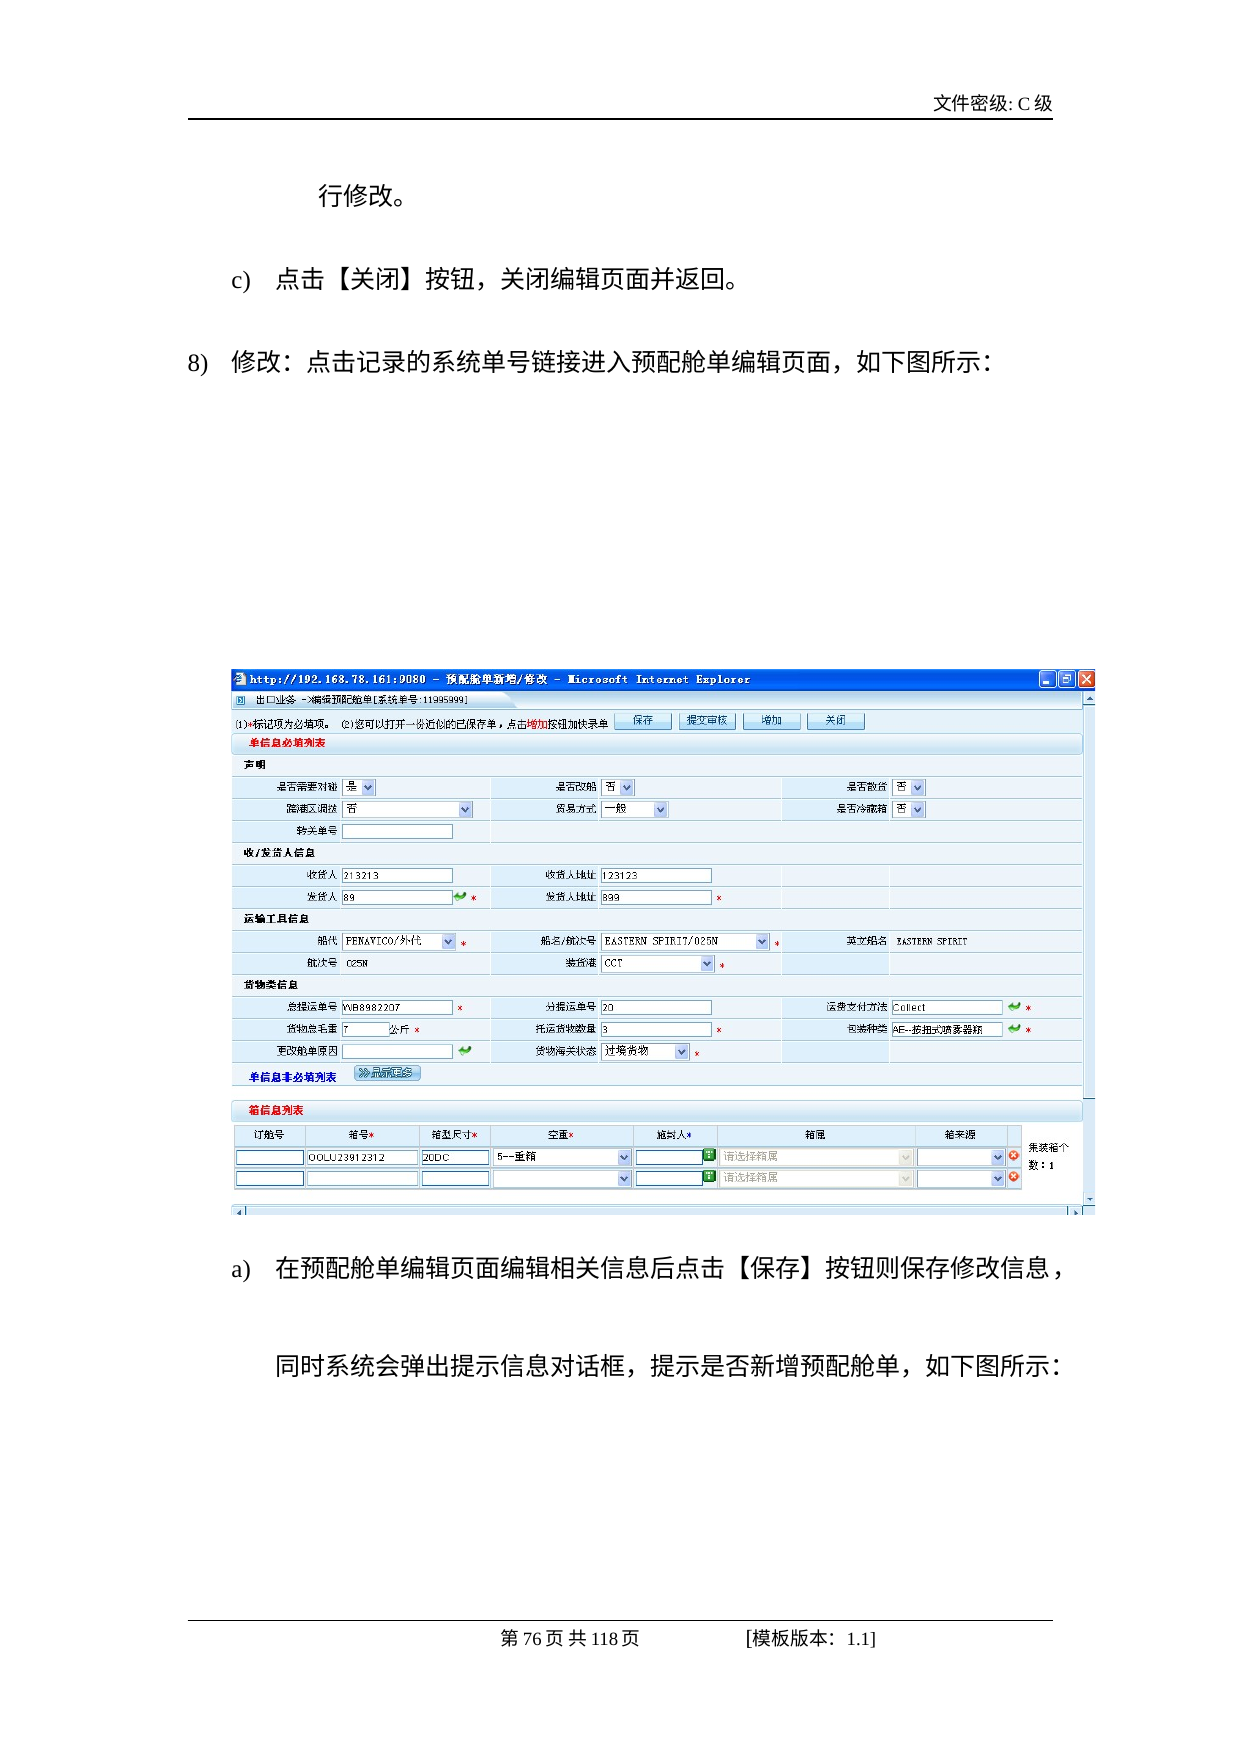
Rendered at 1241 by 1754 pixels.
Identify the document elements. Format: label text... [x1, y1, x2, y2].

list 在预配舱单编辑页面编辑相关信息后点击【保存】按钮则保存修改信息，同时系统会弹出提示信息对话框，提示是否新增预配舱单，如下图所示： [231, 1234, 1053, 1397]
picture [231, 669, 1096, 1215]
list 点击【关闭】按钮，关闭编辑页面并返回。 [231, 245, 1053, 310]
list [275, 162, 1053, 227]
